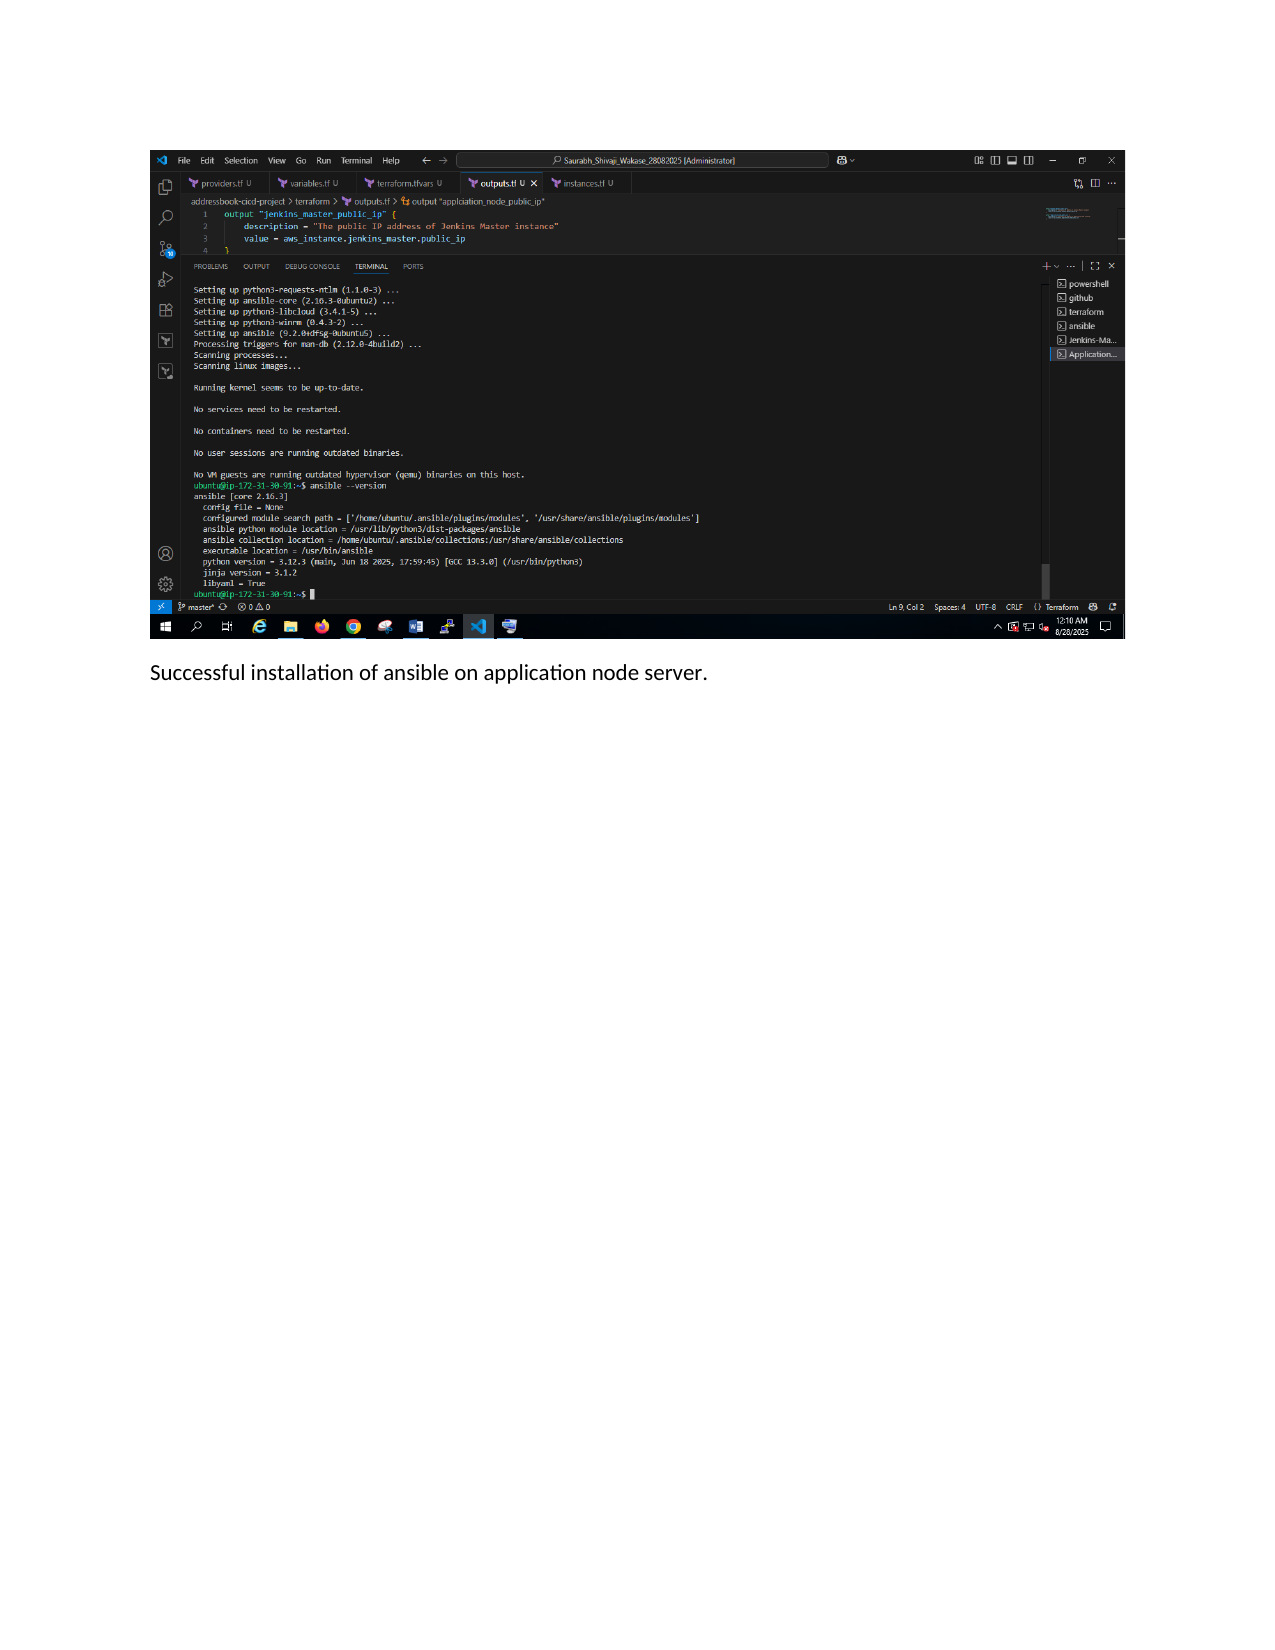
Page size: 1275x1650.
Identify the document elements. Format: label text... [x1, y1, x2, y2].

picture [150, 150, 1125, 639]
text Successful installation of ansible on application node server. [150, 658, 1125, 686]
